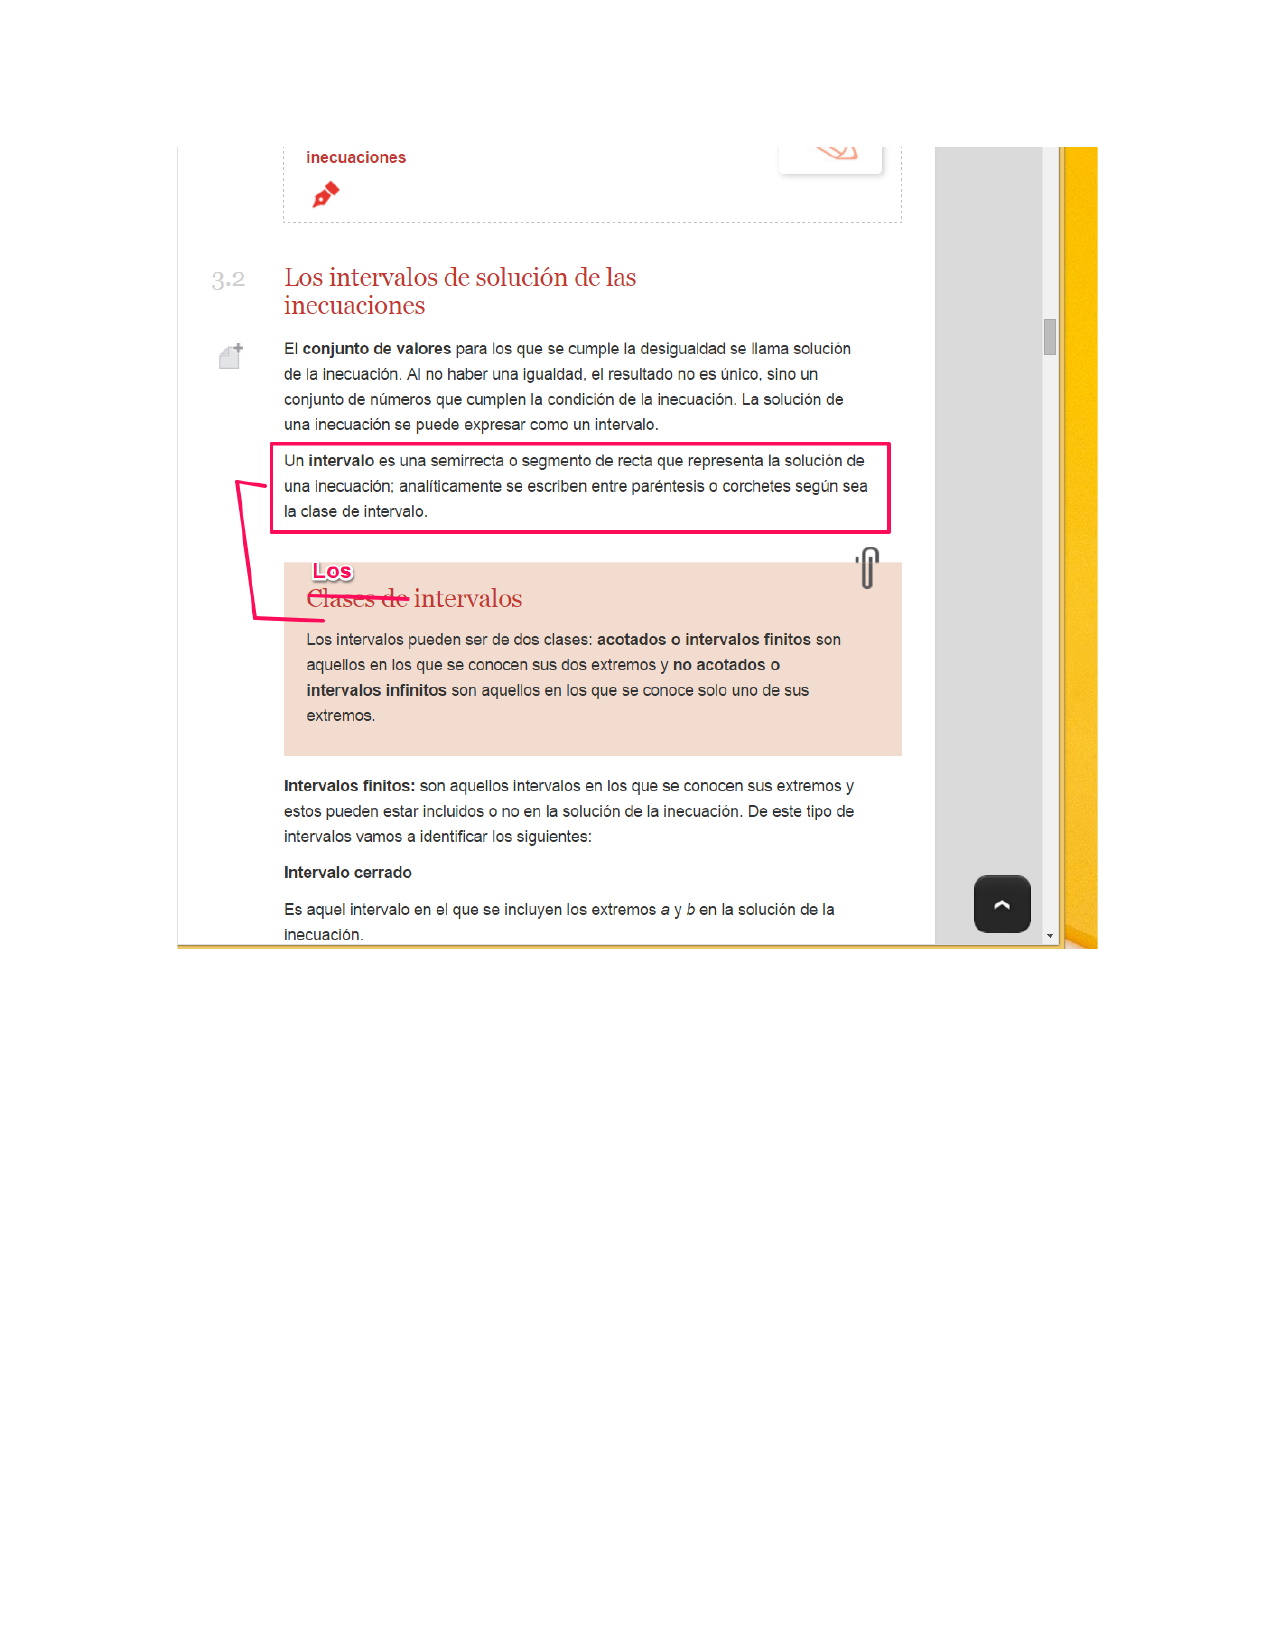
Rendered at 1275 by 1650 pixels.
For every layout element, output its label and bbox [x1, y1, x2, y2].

picture [177, 147, 1098, 949]
